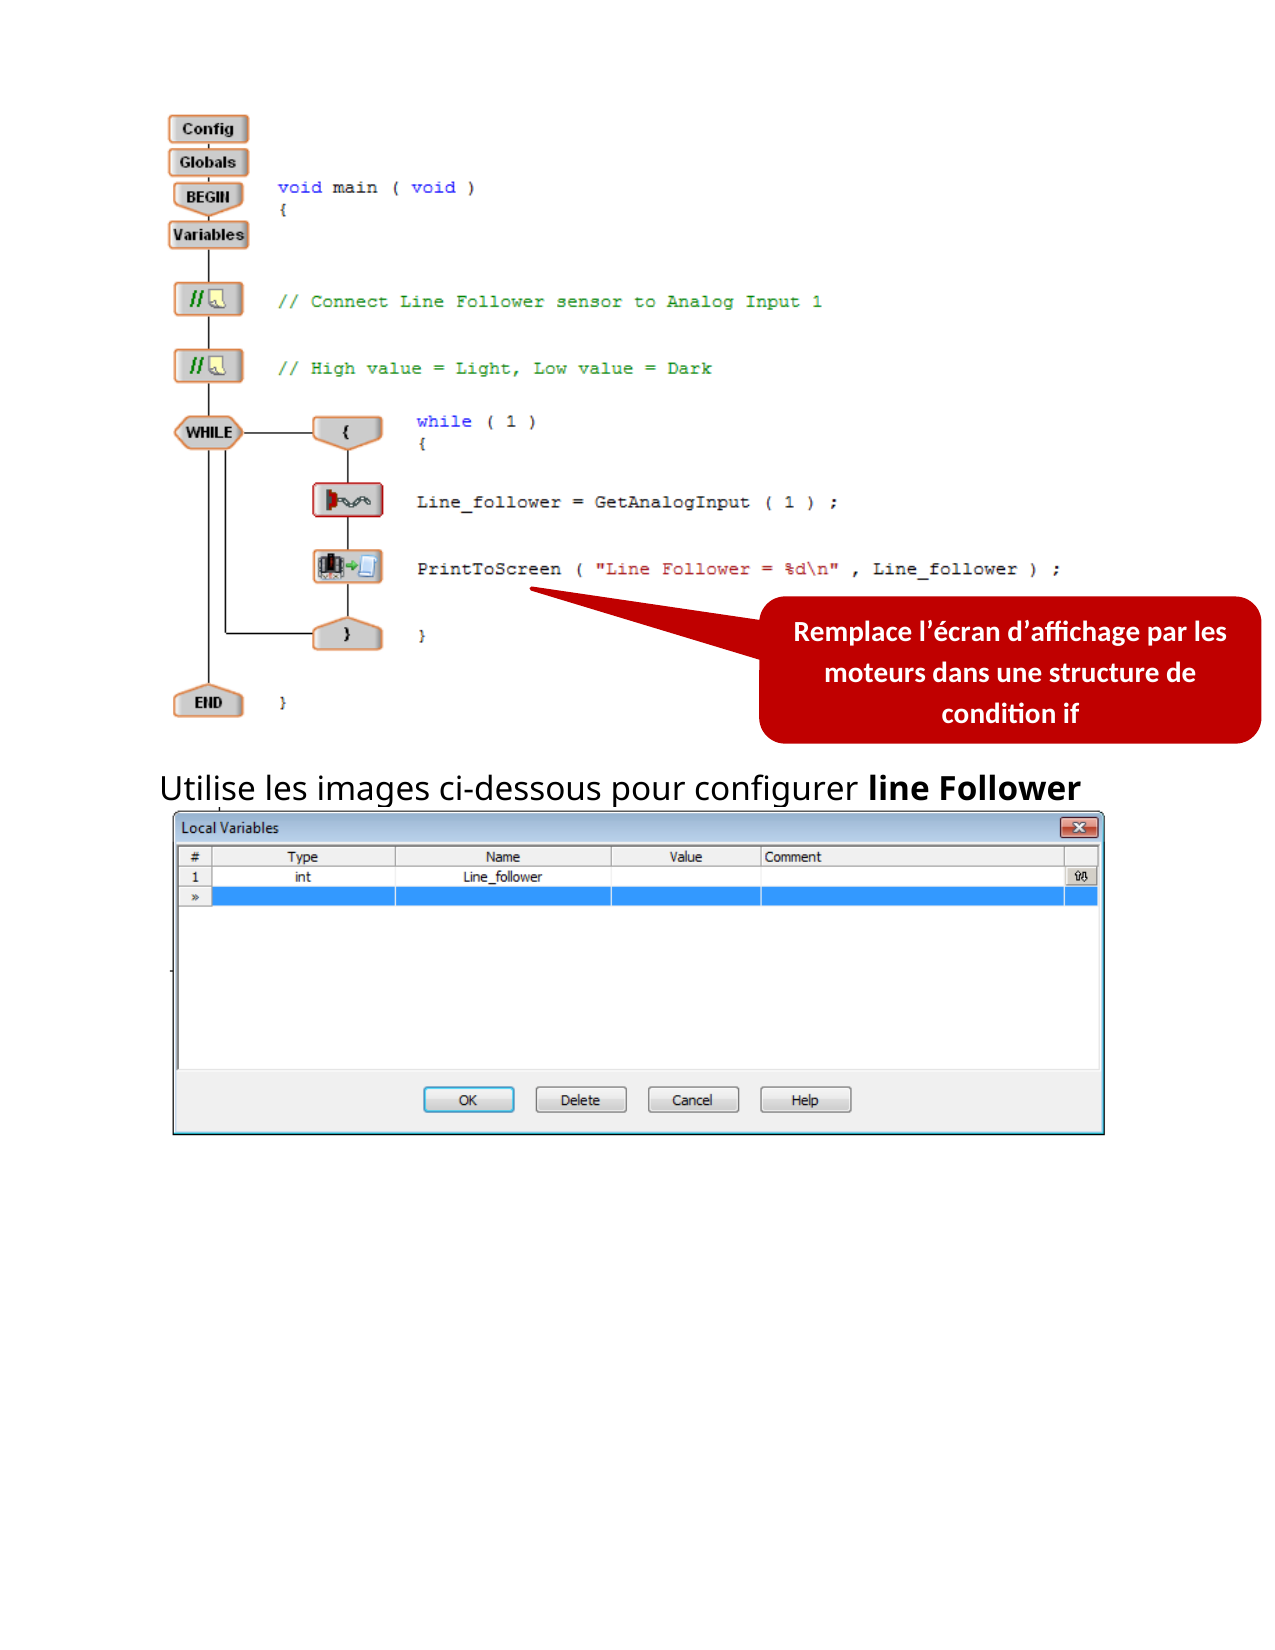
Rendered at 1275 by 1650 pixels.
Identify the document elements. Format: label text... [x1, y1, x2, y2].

text Utilise les images ci-dessous pour configurer line Follower [103, 764, 1137, 810]
picture [169, 807, 1115, 1144]
picture [147, 101, 1093, 750]
